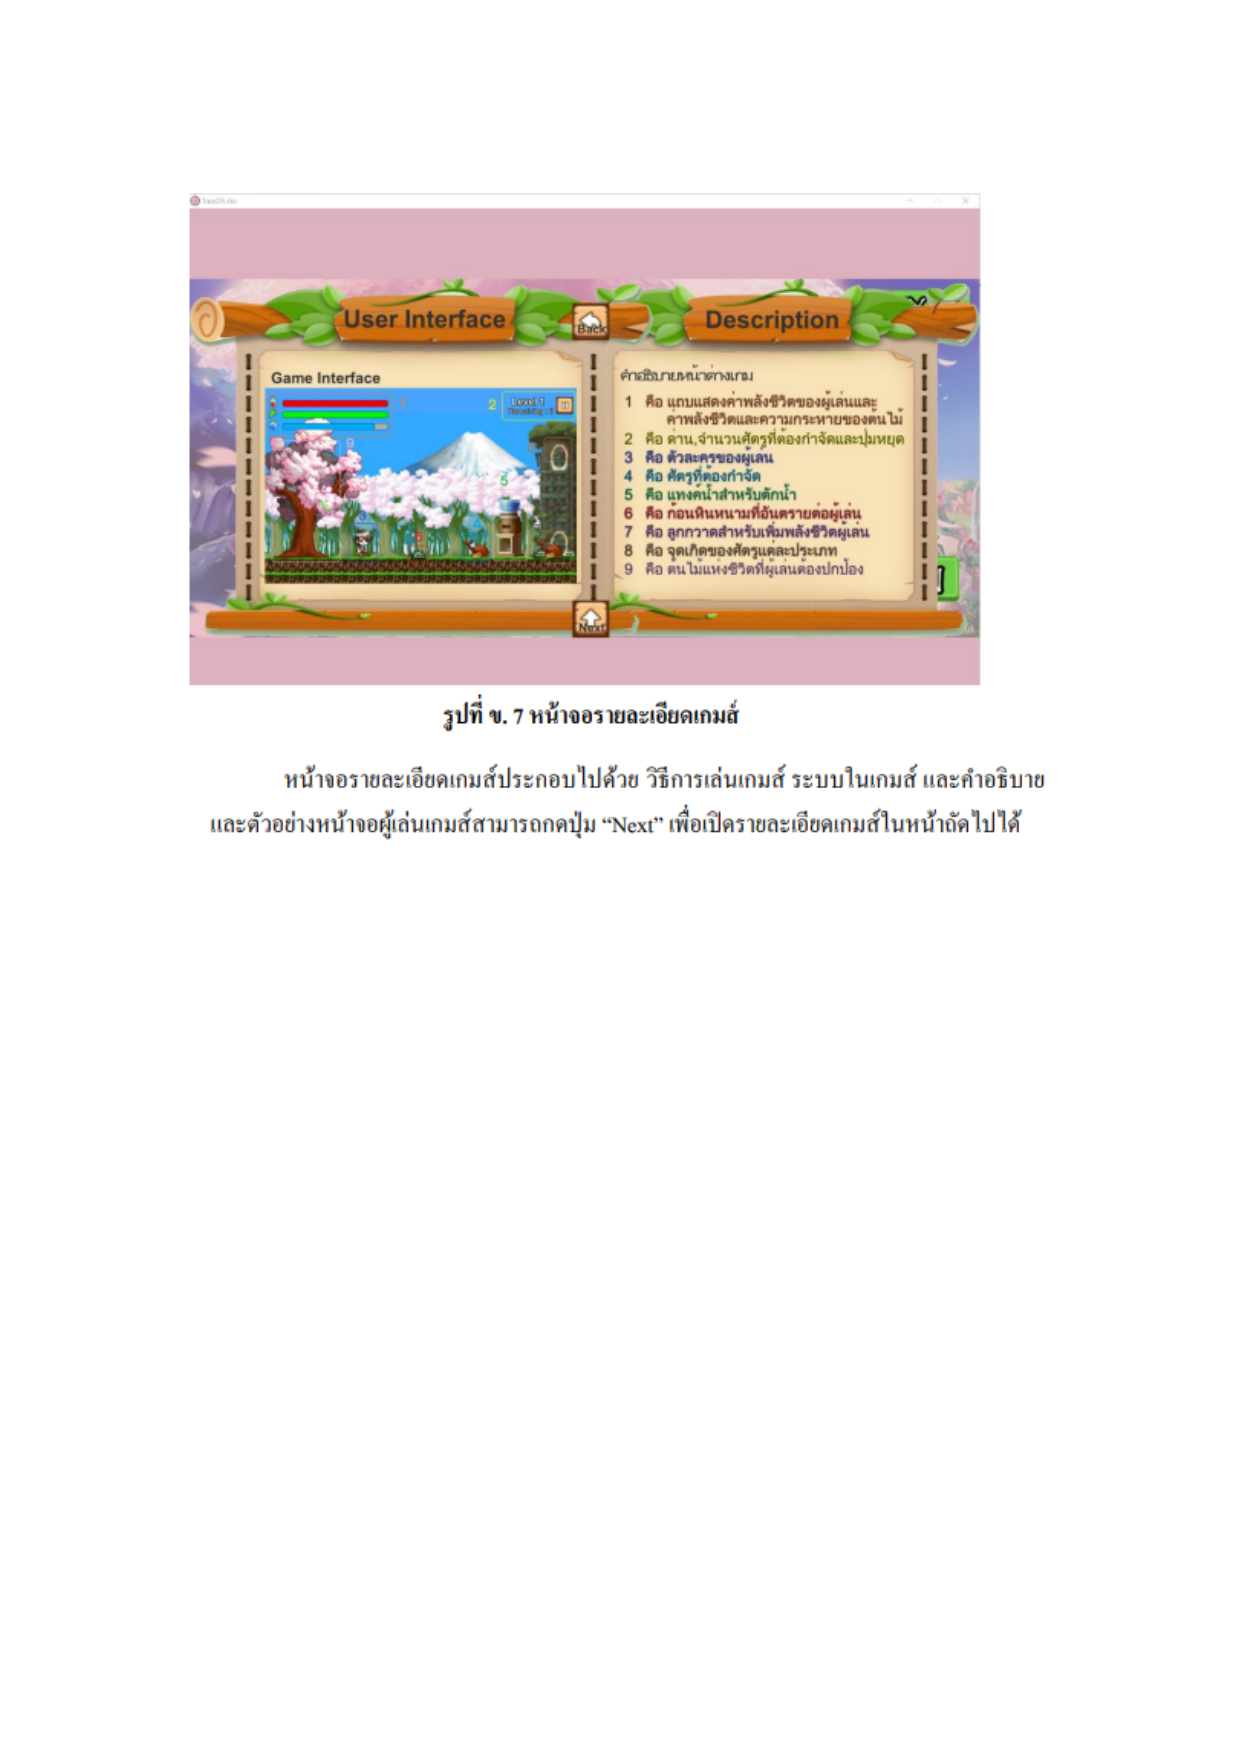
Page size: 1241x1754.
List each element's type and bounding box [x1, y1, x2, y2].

picture [150, 150, 1091, 857]
